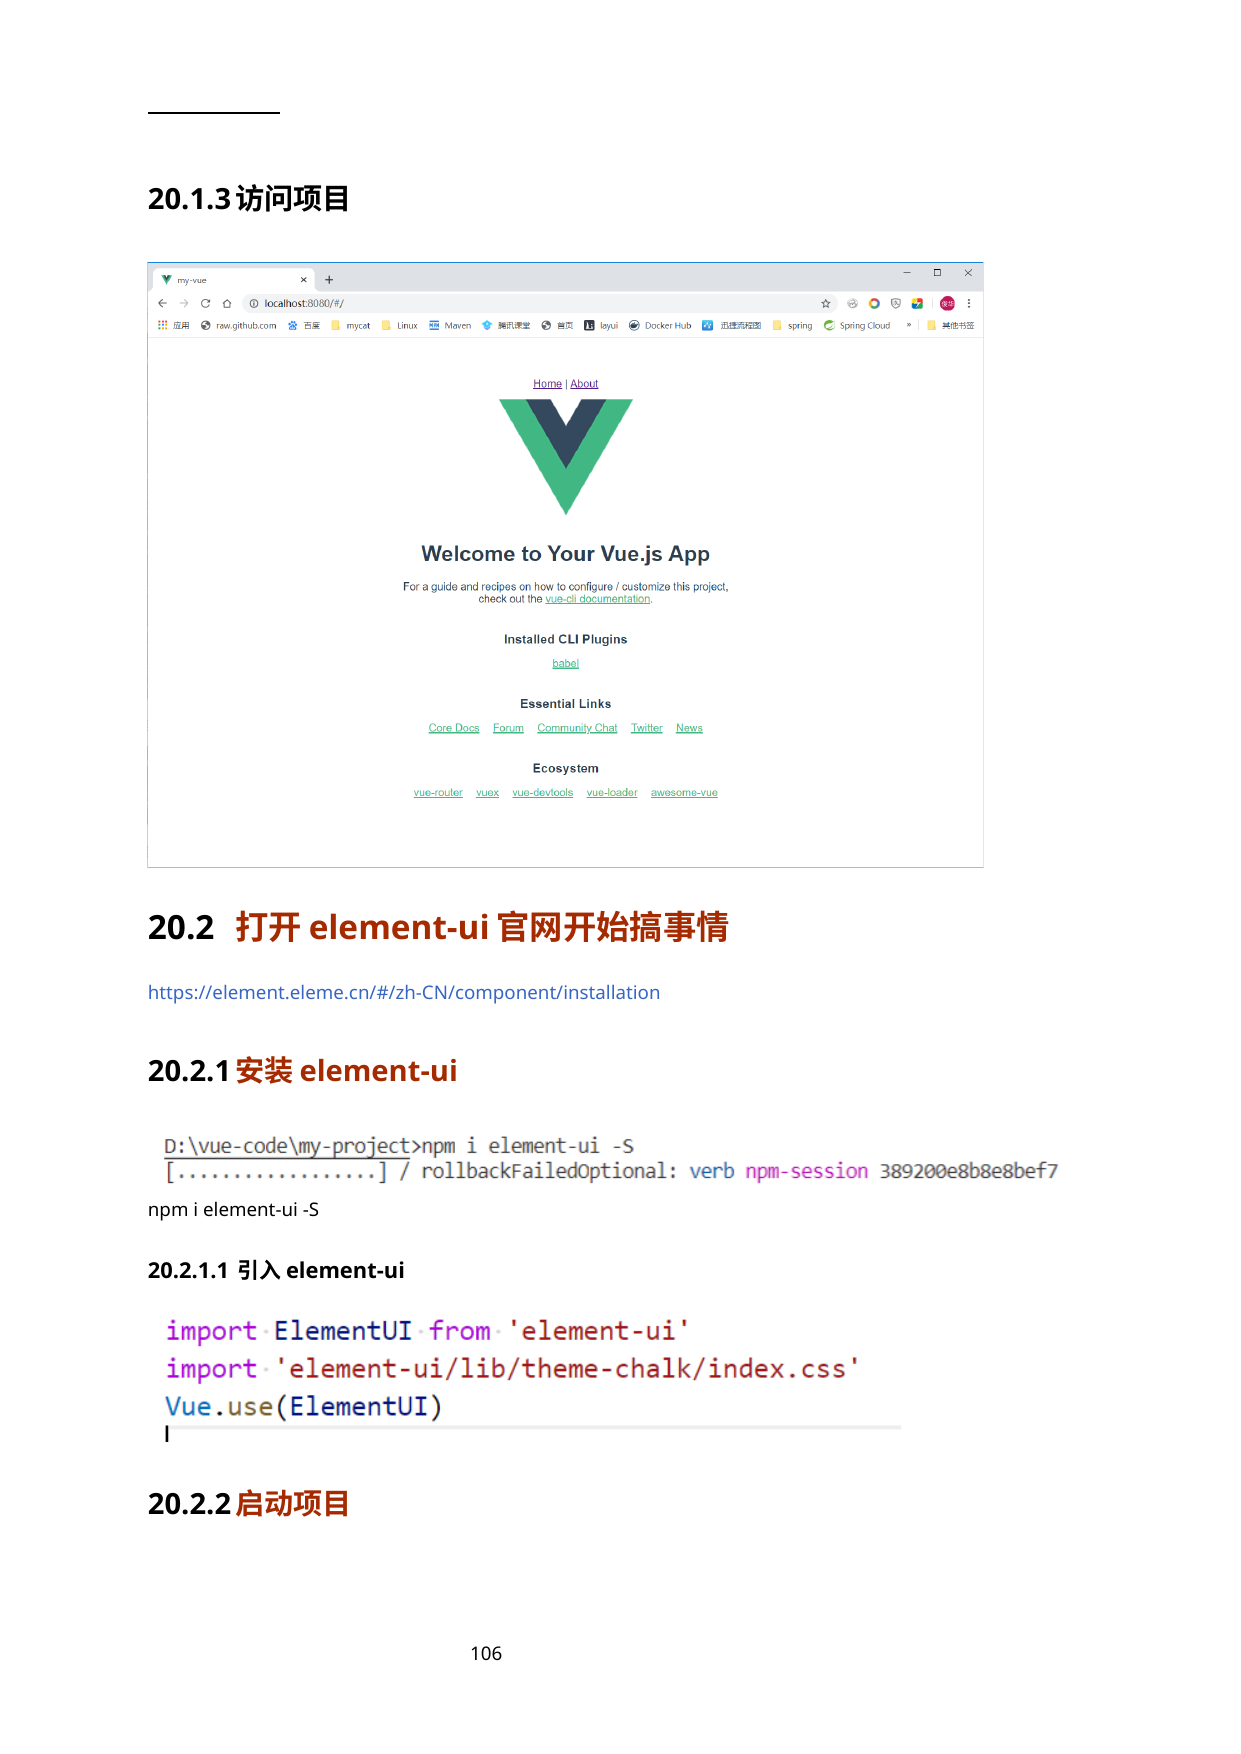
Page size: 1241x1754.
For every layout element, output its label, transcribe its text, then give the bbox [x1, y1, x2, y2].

text npm i element-ui -S [148, 1193, 1093, 1225]
picture [147, 1312, 902, 1442]
subtitle 引入element-ui [148, 1252, 1093, 1285]
subtitle 访问项目 [148, 164, 1093, 229]
text https://element.eleme.cn/#/zh-CN/component/installation [148, 976, 1093, 1009]
subtitle 打开element-ui官网开始搞事情 [148, 901, 1093, 949]
picture [147, 1128, 1093, 1192]
subtitle 安装element-ui [148, 1036, 1093, 1101]
picture [147, 262, 984, 868]
subtitle 启动项目 [148, 1469, 1093, 1534]
